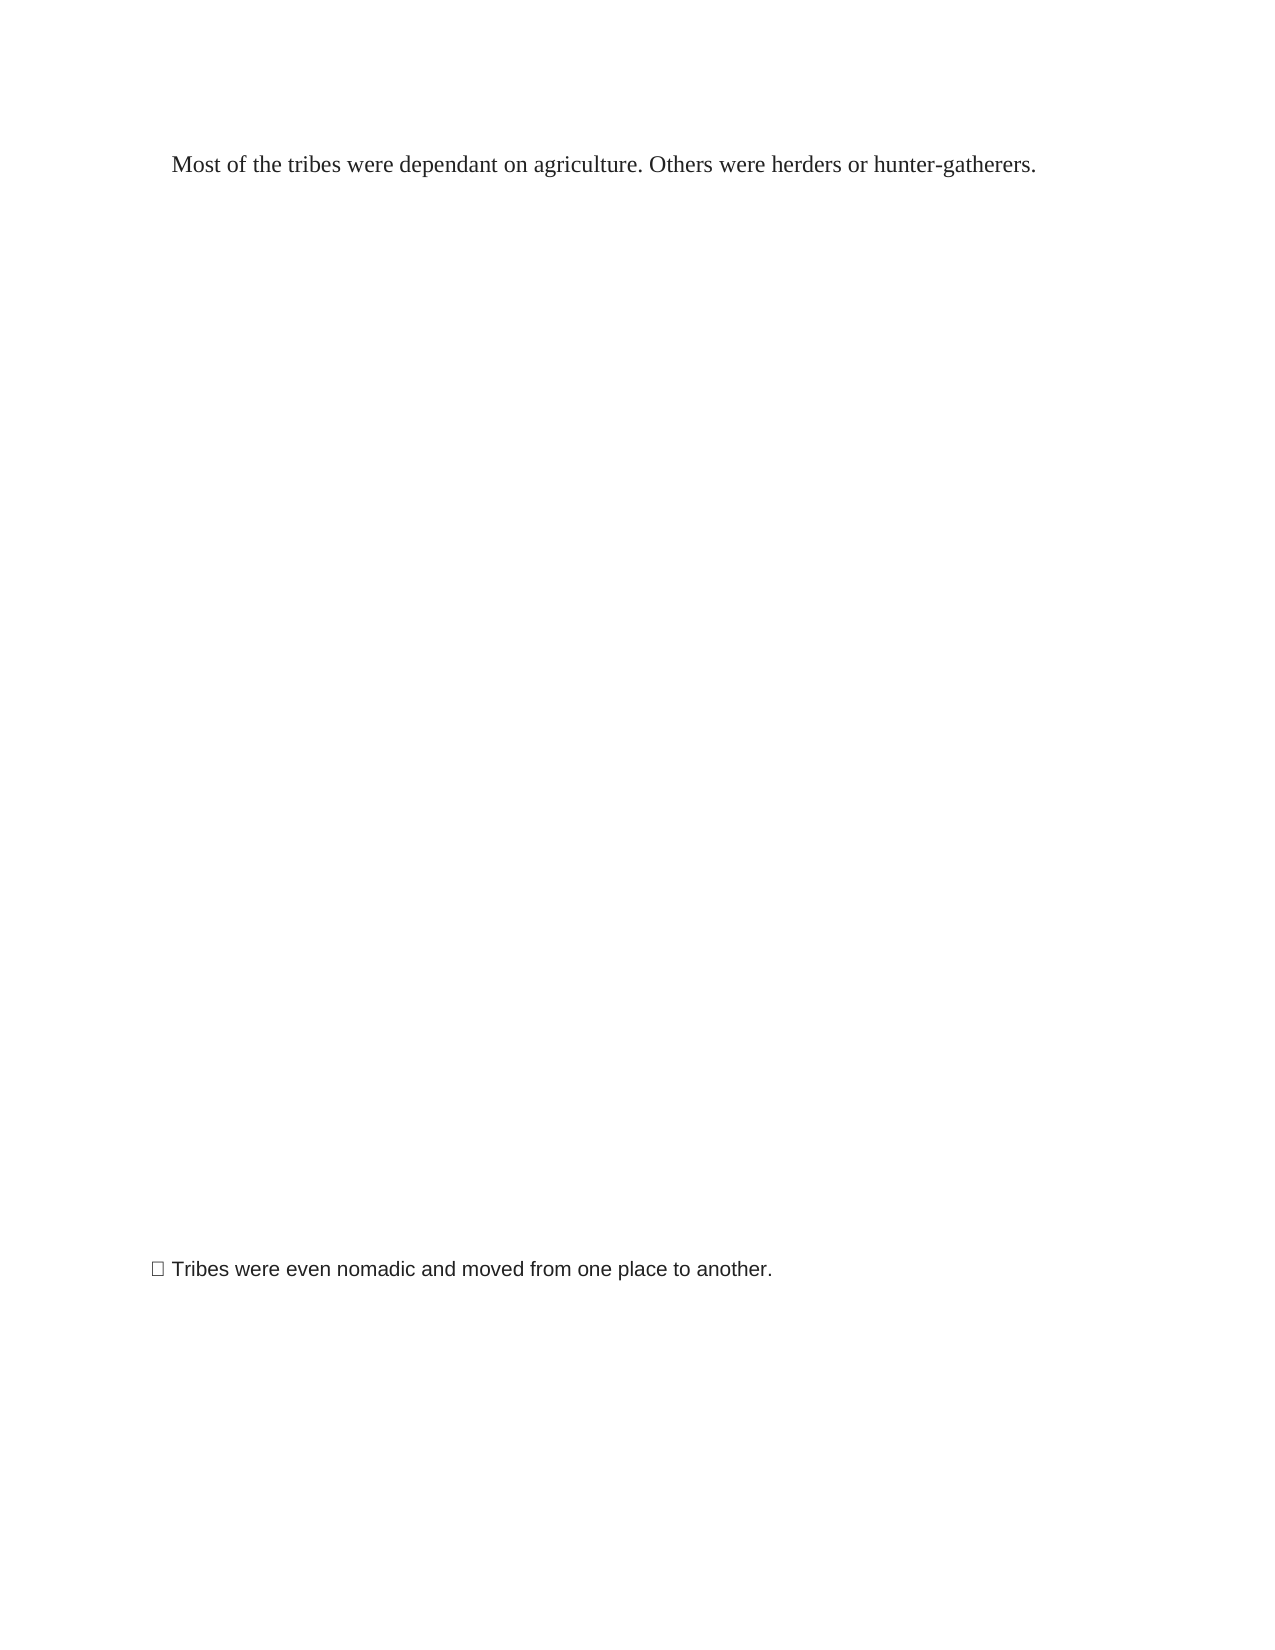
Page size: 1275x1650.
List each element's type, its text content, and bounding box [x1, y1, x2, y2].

text  Tribes were even nomadic and moved from one place to another. [150, 1257, 1125, 1281]
text  Most of the tribes were dependant on agriculture. Others were herders or hunter-gatherers. [150, 150, 1125, 178]
